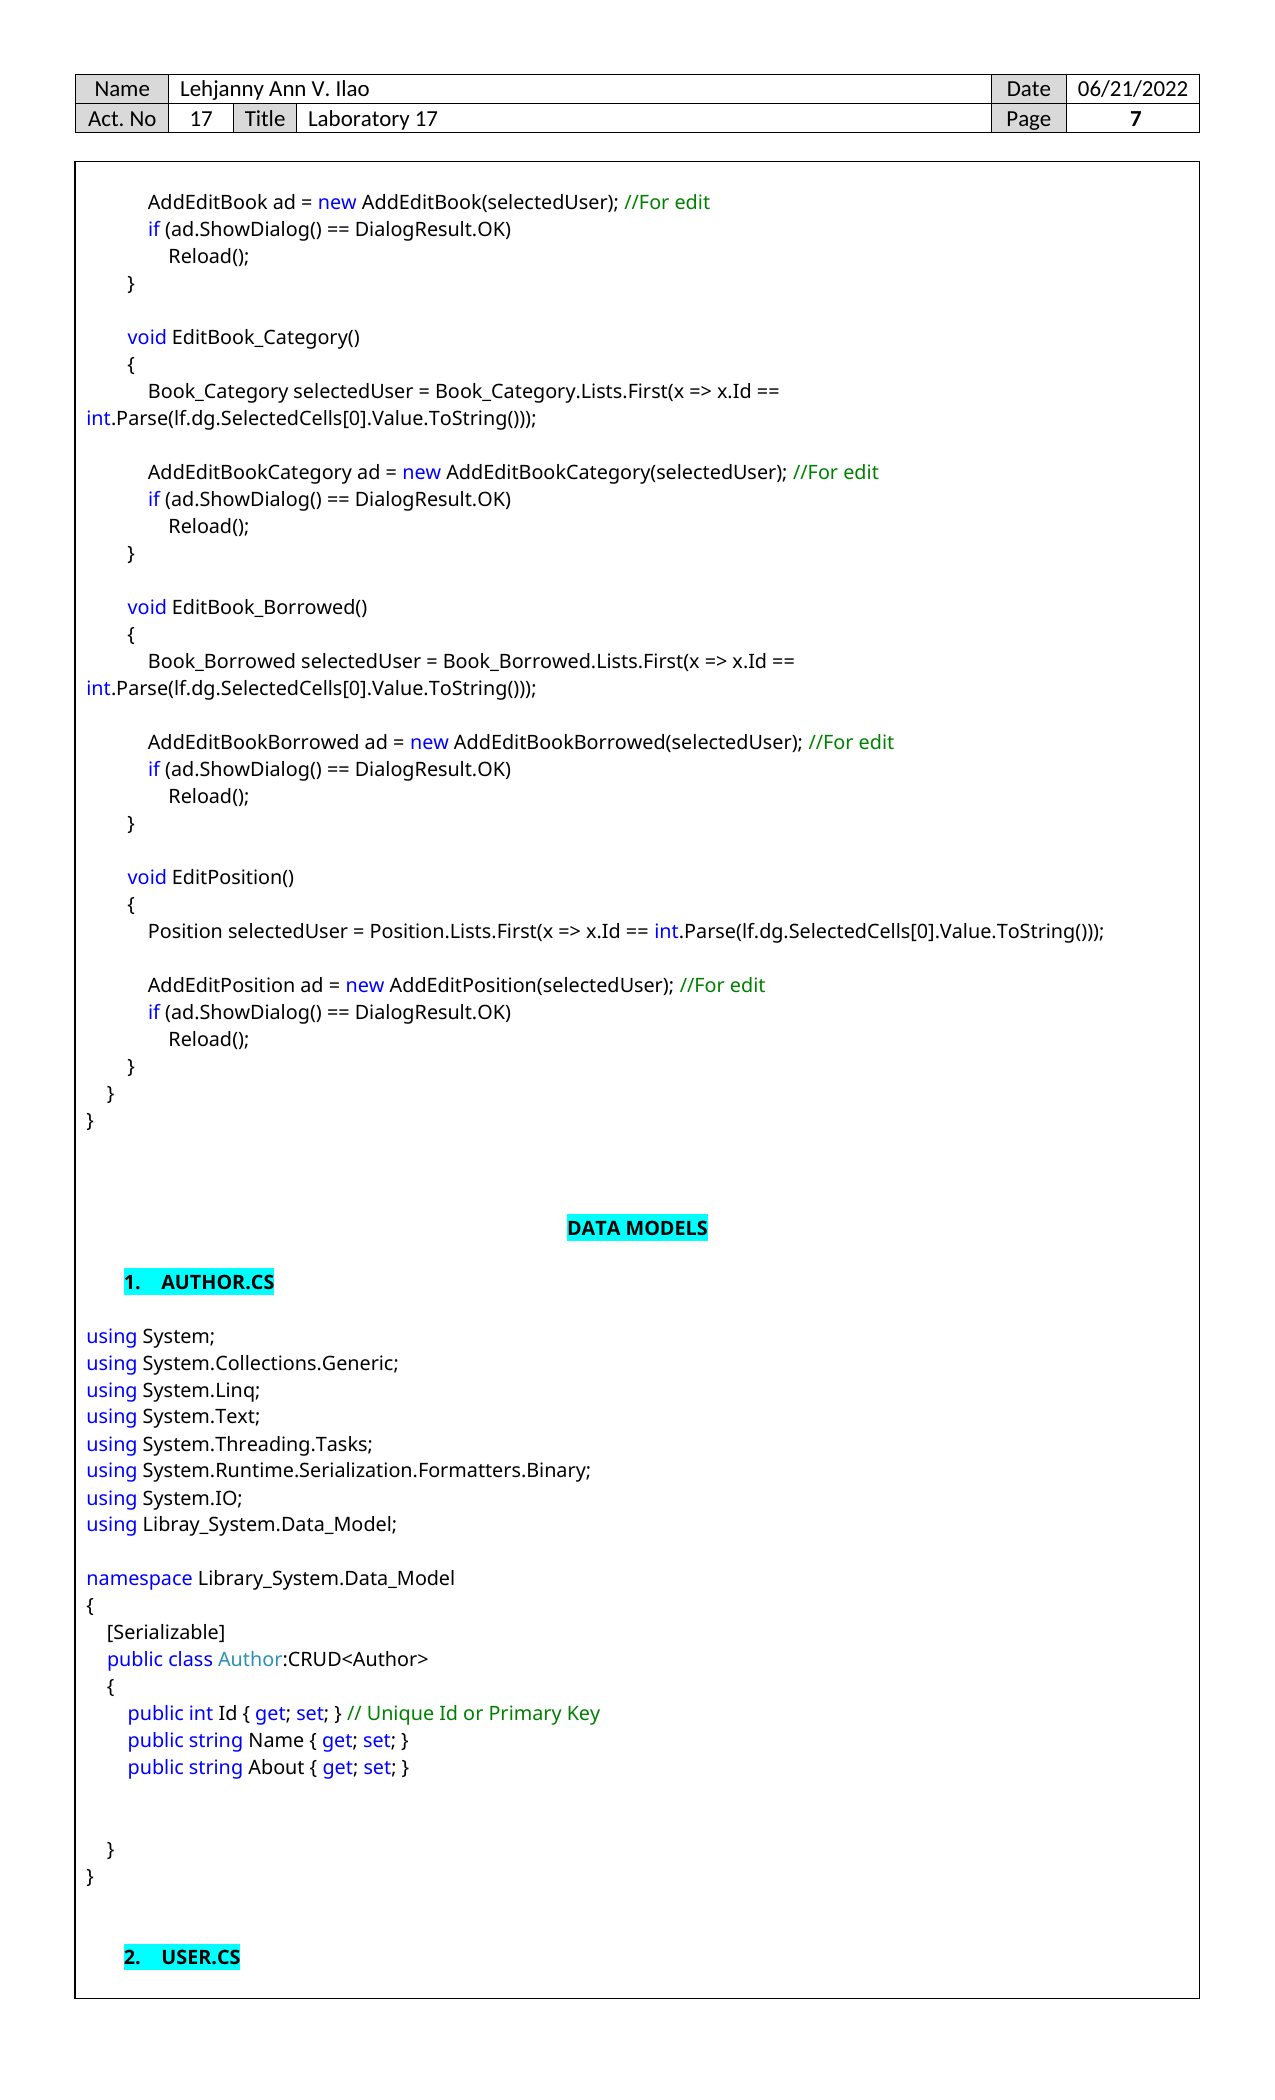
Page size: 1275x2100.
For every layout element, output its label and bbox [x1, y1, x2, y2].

table_cell [76, 162, 1199, 1997]
